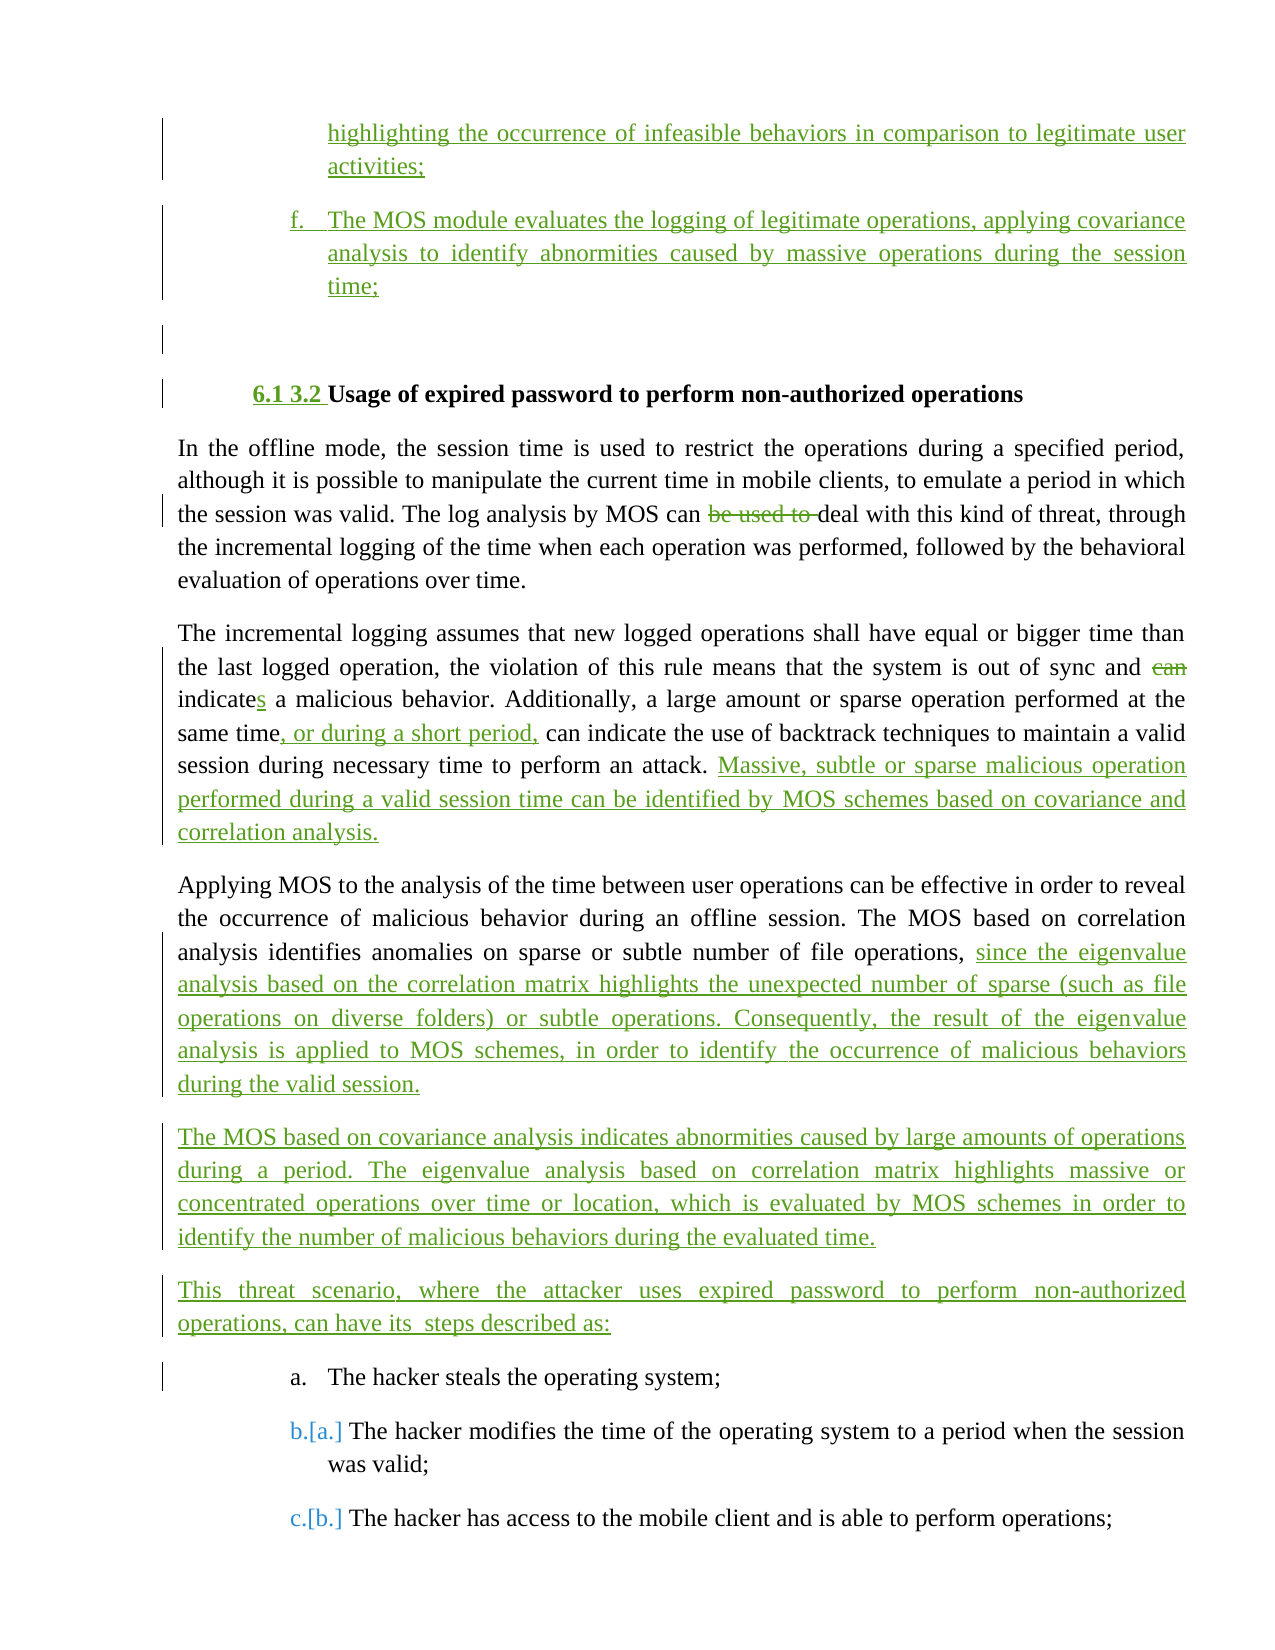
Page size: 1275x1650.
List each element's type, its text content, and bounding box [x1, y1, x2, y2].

list The hacker has access to the mobile client and is able to perform operations; [290, 1503, 1186, 1532]
text Applying MOS to the analysis of the time between user operations can be effective in order to reveal the occurrence of malicious behavior during an offline session. The MOS based on correlation analysis identifies anomalies on sparse or subtle number of file operations, [177, 1062, 1186, 1097]
list The hacker steals the operating system; [290, 1362, 1186, 1391]
list The hacker modifies the time of the operating system to a period when the session was valid; [290, 1416, 1186, 1478]
text Applying MOS to the analysis of the time between user operations can be effective in order to reveal the occurrence of malicious behavior during an offline session. The MOS based on correlation analysis identifies anomalies on sparse or subtle number of file operations, [177, 871, 1186, 994]
text Applying MOS to the analysis of the time between user operations can be effective in order to reveal the occurrence of malicious behavior during an offline session. The MOS based on correlation analysis identifies anomalies on sparse or subtle number of file operations, [177, 995, 1186, 1028]
text The incremental logging assumes that new logged operations shall have equal or bigger time than the last logged operation, the violation of this rule means that the system is out of sync and indicate a malicious behavior. Additionally, a large amount or sparse operation performed at the same time can indicate the use of backtrack techniques to maintain a valid session during necessary time to perform an attack. [177, 618, 1186, 809]
list Usage of expired password to perform non-authorized operations [252, 379, 1186, 407]
text Applying MOS to the analysis of the time between user operations can be effective in order to reveal the occurrence of malicious behavior during an offline session. The MOS based on correlation analysis identifies anomalies on sparse or subtle number of file operations, [177, 1029, 1186, 1061]
text In the offline mode, the session time is used to restrict the operations during a specified period, although it is possible to manipulate the current time in mobile clients, to emulate a period in which the session was valid. The log analysis by MOS can deal with this kind of threat, through the incremental logging of the time when each operation was performed, followed by the behavioral evaluation of operations over time. [177, 433, 1186, 593]
text The incremental logging assumes that new logged operations shall have equal or bigger time than the last logged operation, the violation of this rule means that the system is out of sync and indicate a malicious behavior. Additionally, a large amount or sparse operation performed at the same time can indicate the use of backtrack techniques to maintain a valid session during necessary time to perform an attack. [177, 810, 1186, 845]
